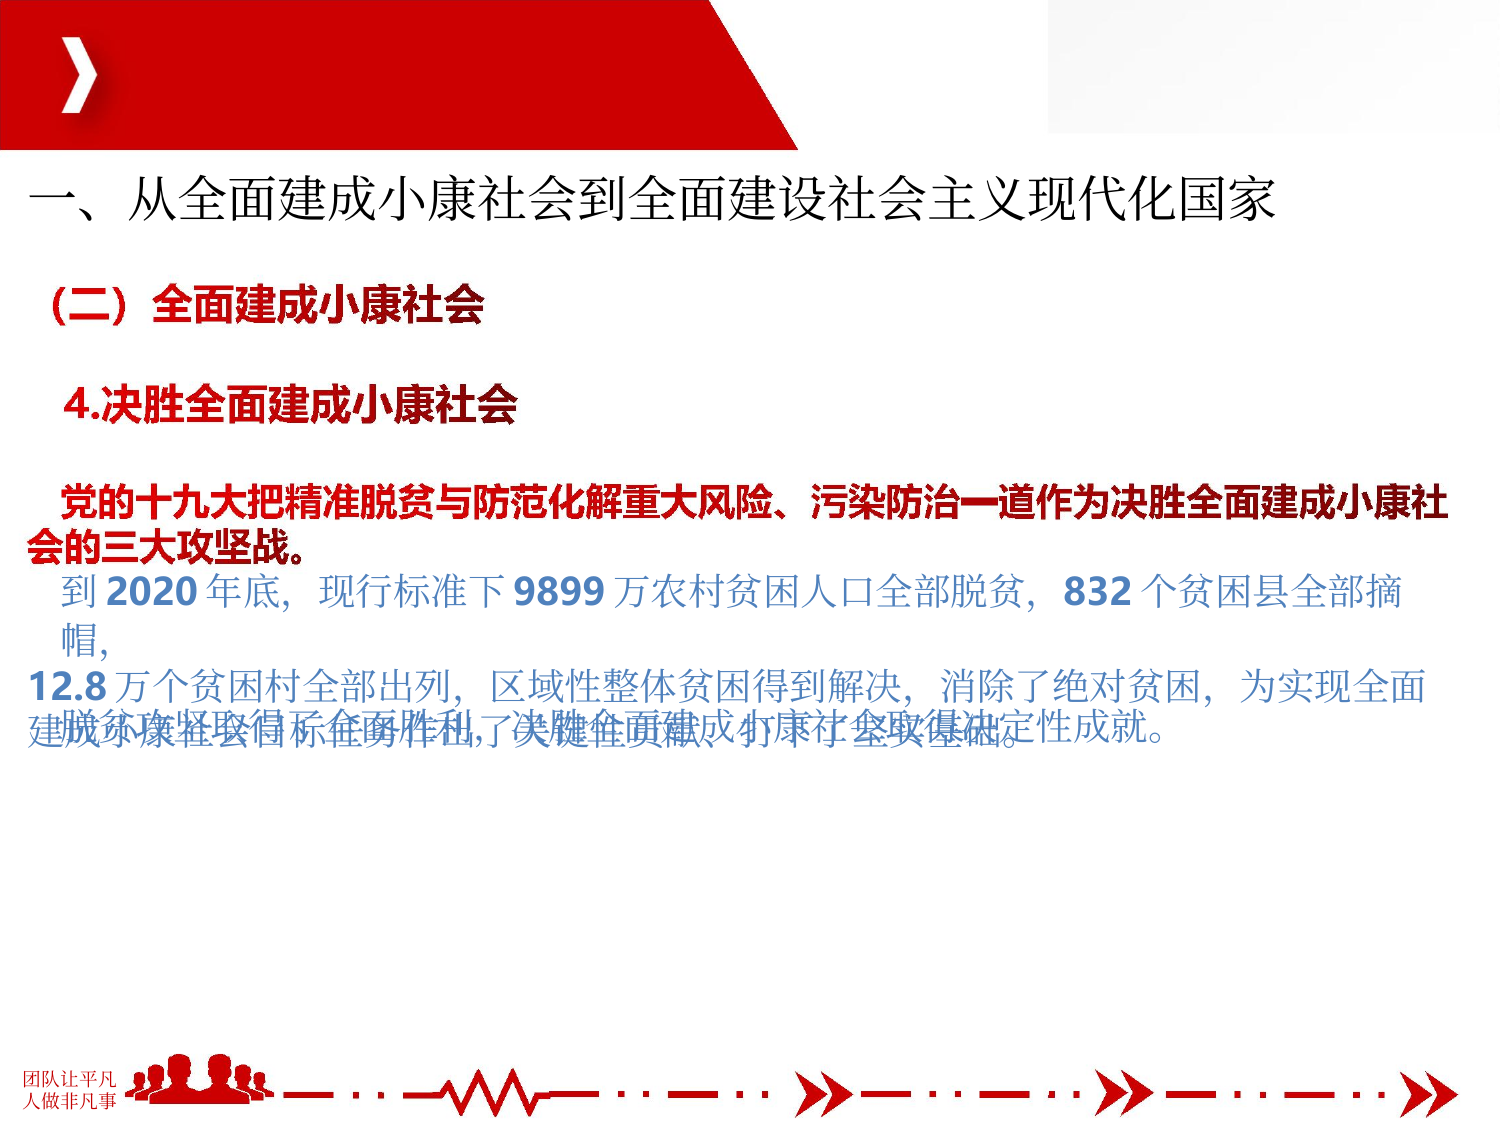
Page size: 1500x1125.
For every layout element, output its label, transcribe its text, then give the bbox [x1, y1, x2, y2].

text 12.8万个贫困村全部出列，区域性整体贫困得到解决，消除了绝对贫困，为实现全面 [27, 664, 1465, 709]
text 一、从全面建成小康社会到全面建设社会主义现代化国家 [27, 164, 1302, 230]
text 建成小康社会目标任务作出了关键性贡献、打下了坚实基础。 [27, 709, 1465, 754]
picture [0, 0, 1500, 1125]
text 脱贫攻坚取得了全面胜利，决胜全面建成小康社会取得决定性成就。 [60, 700, 1210, 750]
text 人做非凡事 [23, 1094, 142, 1113]
text 团队让平凡 [23, 1071, 142, 1090]
text 到2020年底，现行标准下9899万农村贫困人口全部脱贫，832个贫困县全部摘帽， [60, 565, 1465, 664]
